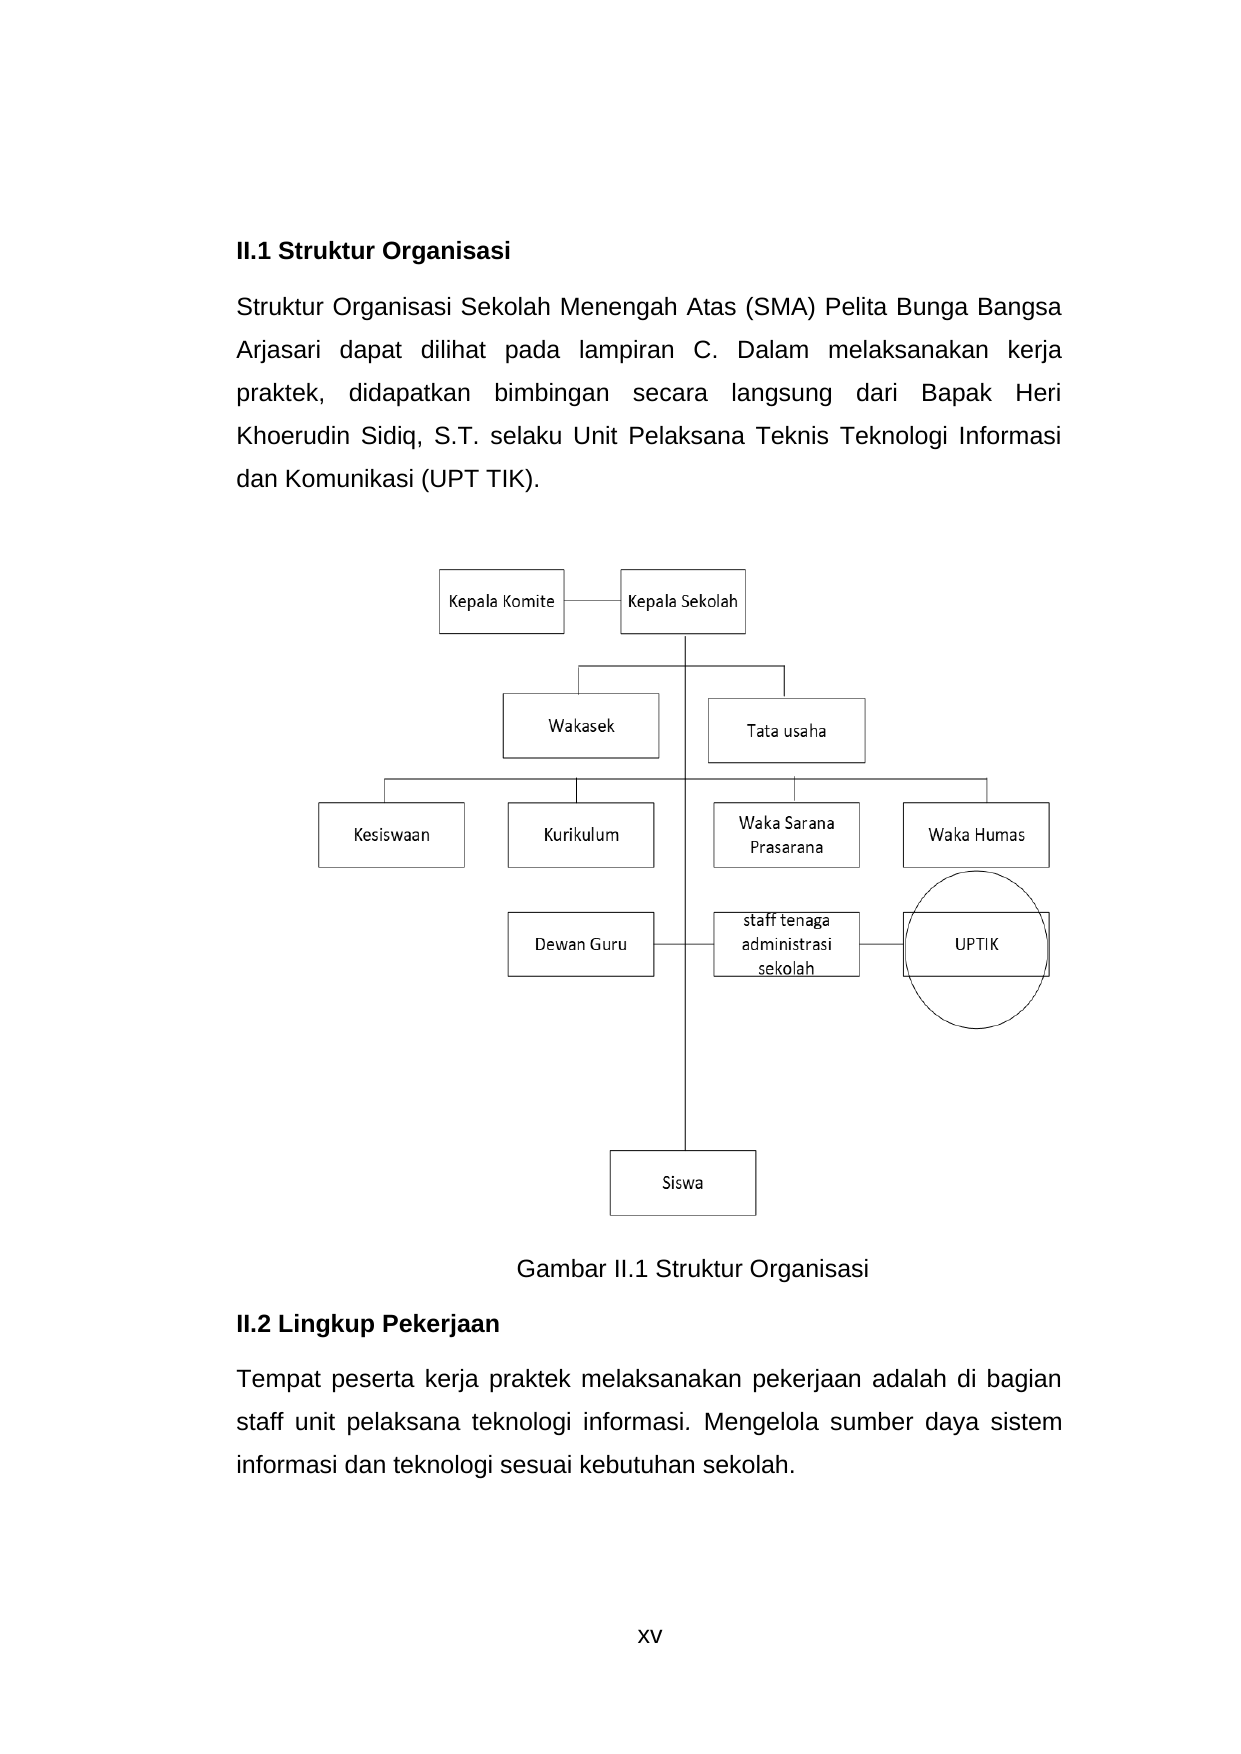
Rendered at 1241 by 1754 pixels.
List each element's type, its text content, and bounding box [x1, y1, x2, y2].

text Tempat peserta kerja praktek melaksanakan pekerjaan adalah di bagian staff unit pelaksana teknologi informasi. Mengelola sumber daya sistem informasi dan teknologi sesuai kebutuhan sekolah. [236, 1364, 1063, 1479]
subtitle II.2 Lingkup Pekerjaan [236, 1309, 1063, 1338]
subtitle II.1 Struktur Organisasi [236, 236, 1063, 265]
text Struktur Organisasi Sekolah Menengah Atas (SMA) Pelita Bunga Bangsa Arjasari dapat dilihat pada lampiran C. Dalam melaksanakan kerja praktek, didapatkan bimbingan secara langsung dari Bapak Heri Khoerudin Sidiq, S.T. selaku Unit Pelaksana Teknis Teknologi Informasi dan Komunikasi (UPT TIK). [236, 291, 1063, 493]
text Gambar II.1 Struktur Organisasi [336, 1253, 1049, 1282]
picture [310, 560, 1057, 1233]
